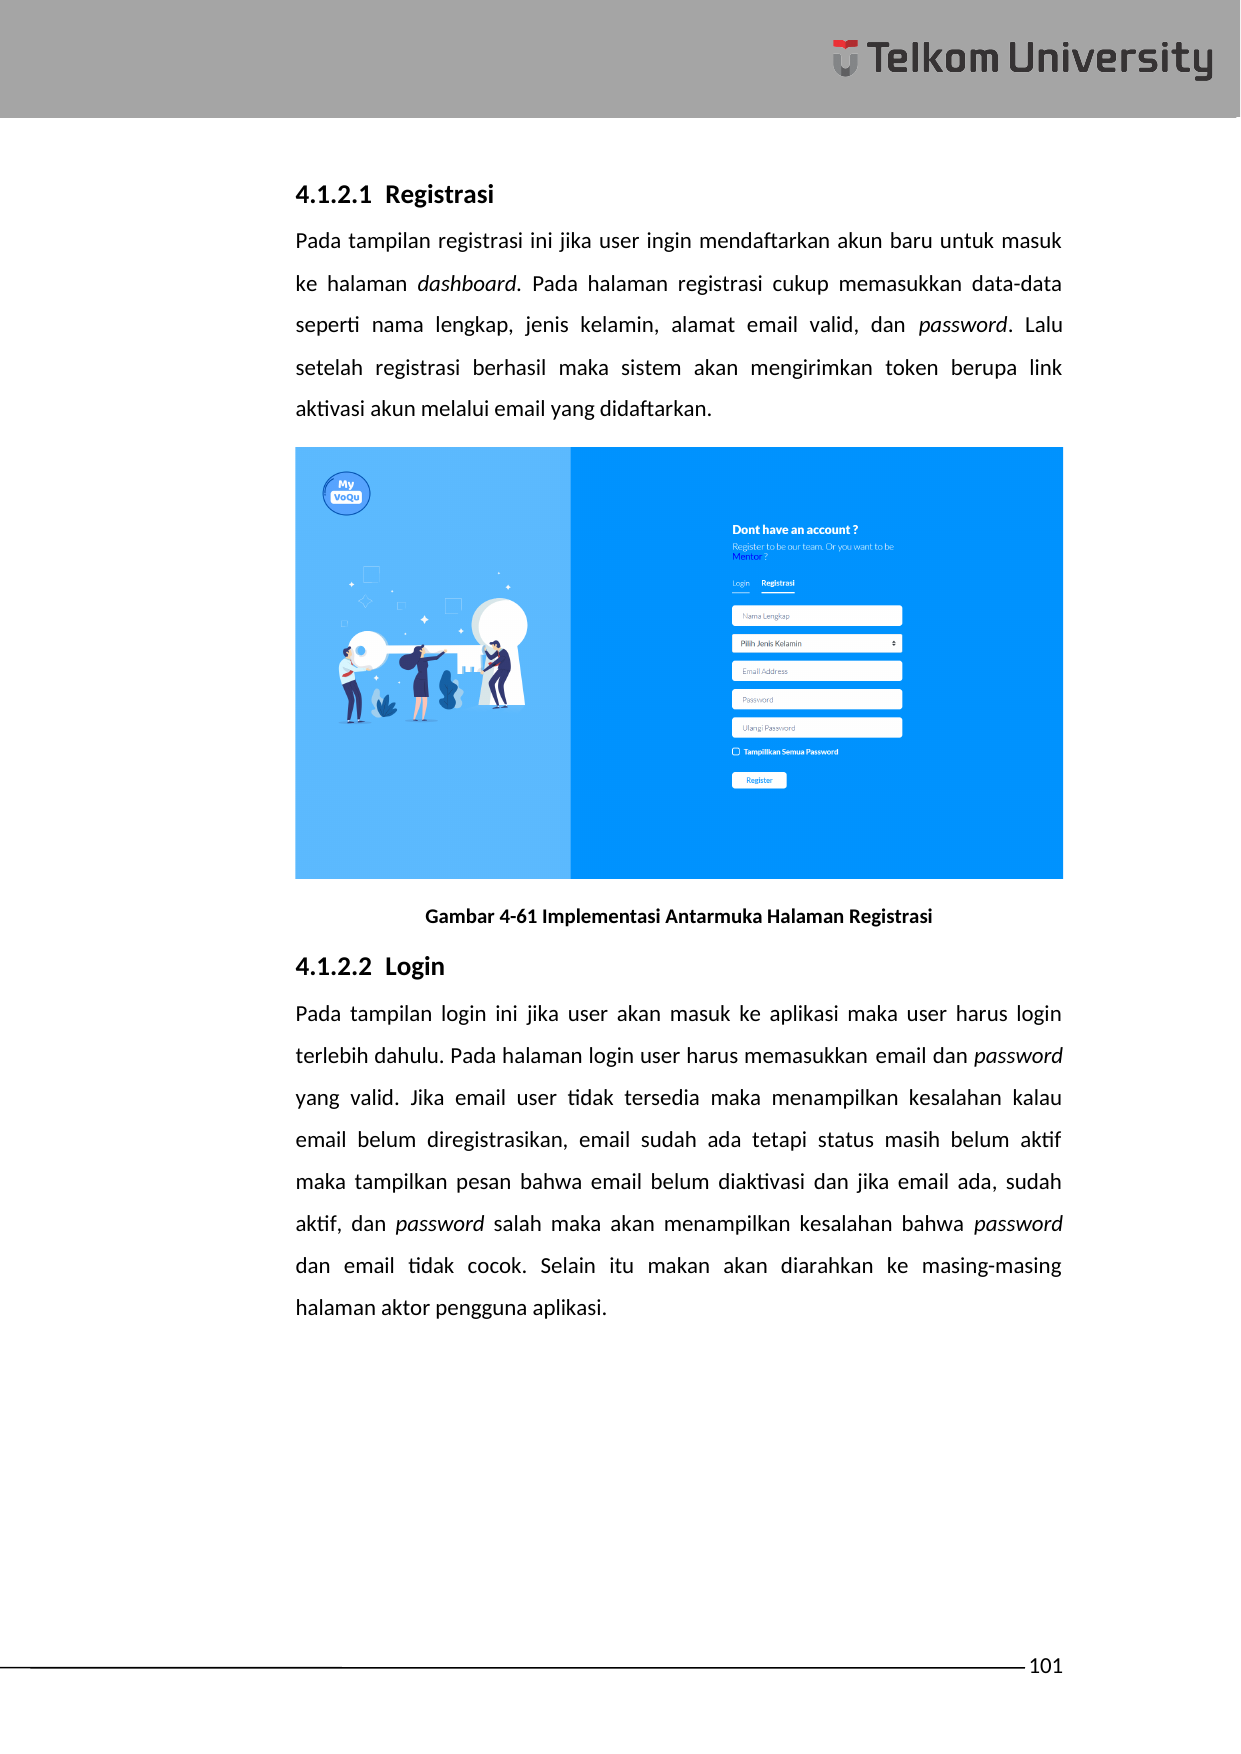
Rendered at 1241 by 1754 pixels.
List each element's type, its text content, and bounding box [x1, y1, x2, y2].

text Pada tampilan login ini jika user akan masuk ke aplikasi maka user harus login terlebih dahulu. Pada halaman login user harus memasukkan email dan password yang valid. Jika email user tidak tersedia maka menampilkan kesalahan kalau email belum diregistrasikan, email sudah ada tetapi status masih belum aktif maka tampilkan pesan bahwa email belum diaktivasi dan jika email ada, sudah aktif, dan password salah maka akan menampilkan kesalahan bahwa password dan email tidak cocok. Selain itu makan akan diarahkan ke masing-masing halaman aktor pengguna aplikasi. [295, 999, 1063, 1321]
picture [295, 447, 1064, 879]
text Pada tampilan registrasi ini jika user ingin mendaftarkan akun baru untuk masuk ke halaman dashboard. Pada halaman registrasi cukup memasukkan data-data seperti nama lengkap, jenis kelamin, alamat email valid, dan password. Lalu setelah registrasi berhasil maka sistem akan mengirimkan token berupa link aktivasi akun melalui email yang didaftarkan. [295, 227, 1063, 423]
subtitle Registrasi [295, 177, 1063, 210]
picture [833, 40, 1213, 81]
subtitle Login [295, 949, 1063, 982]
